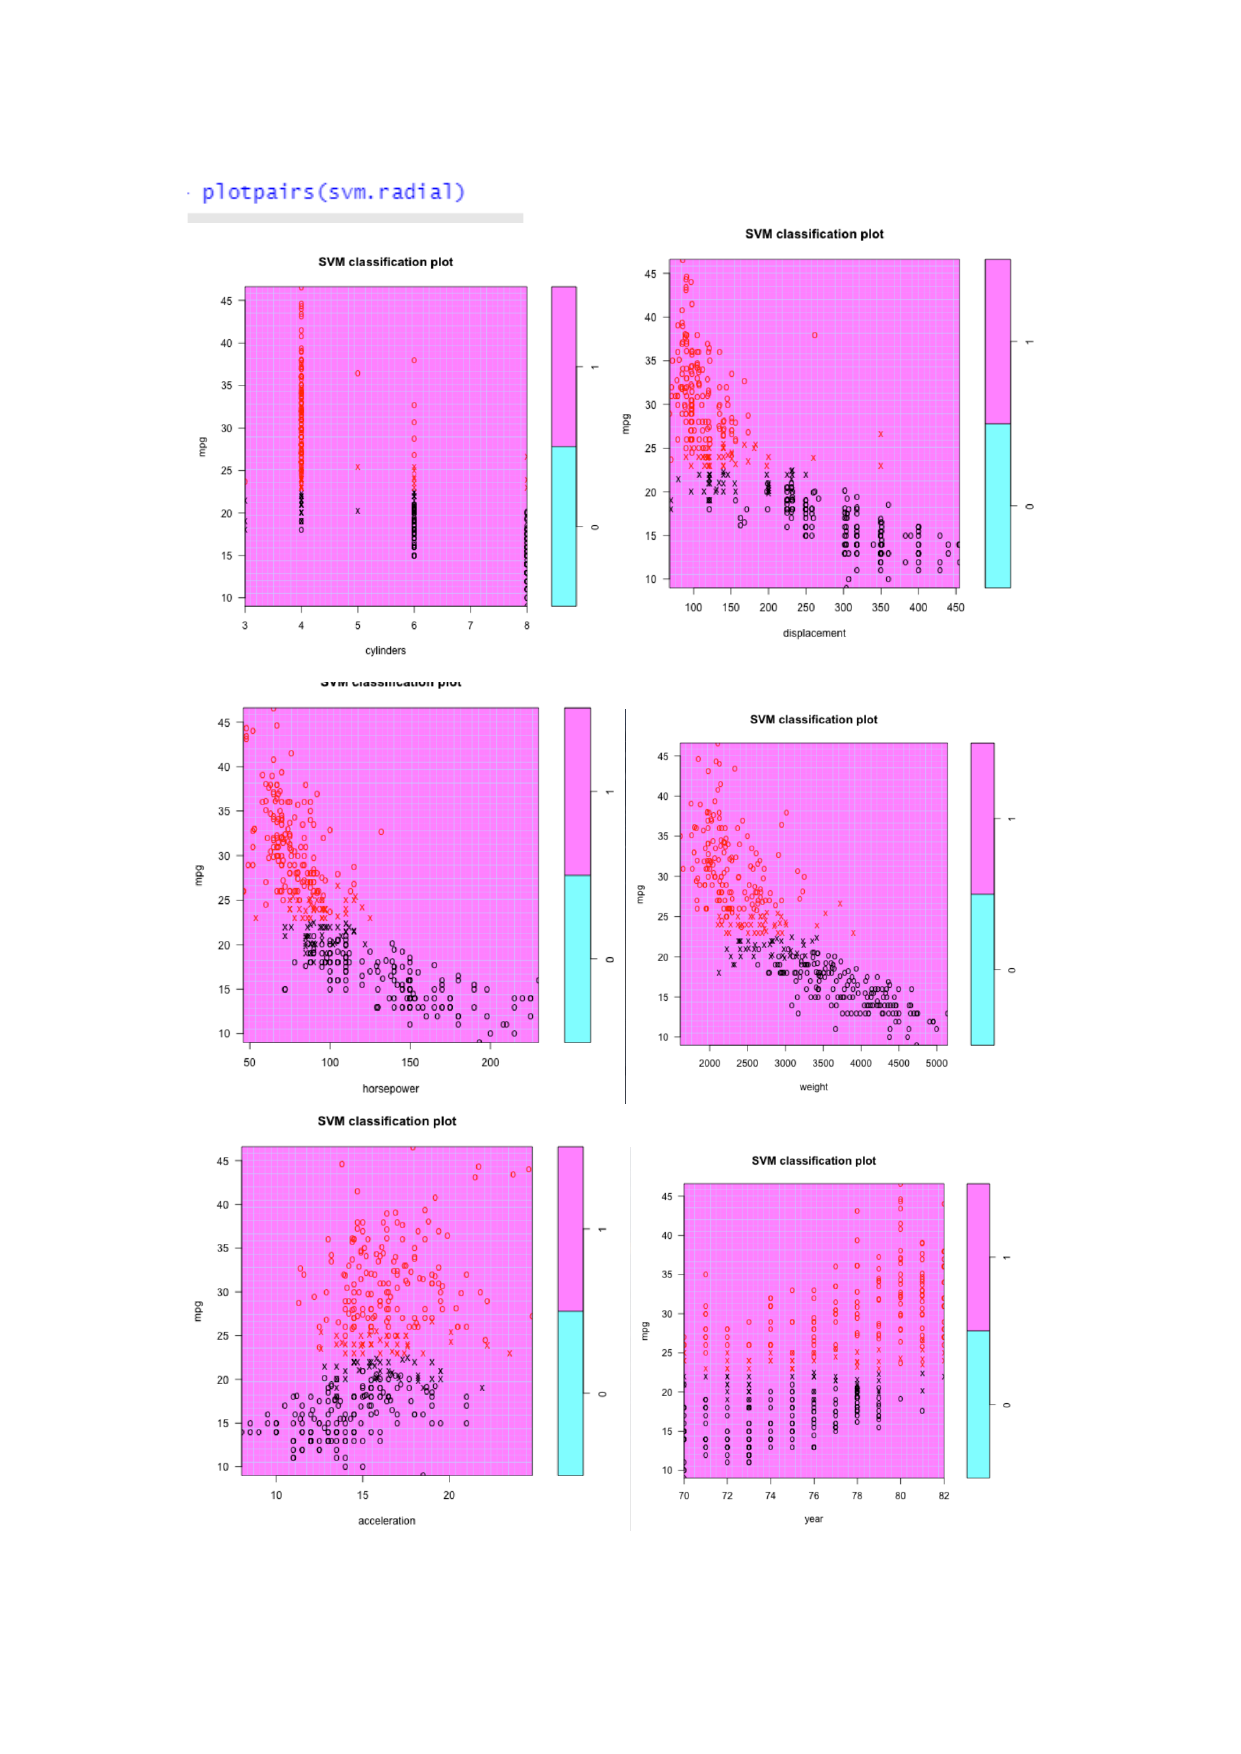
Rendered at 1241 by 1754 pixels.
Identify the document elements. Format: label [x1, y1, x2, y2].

picture [187, 227, 1037, 661]
picture [187, 162, 524, 223]
picture [187, 682, 1033, 1531]
